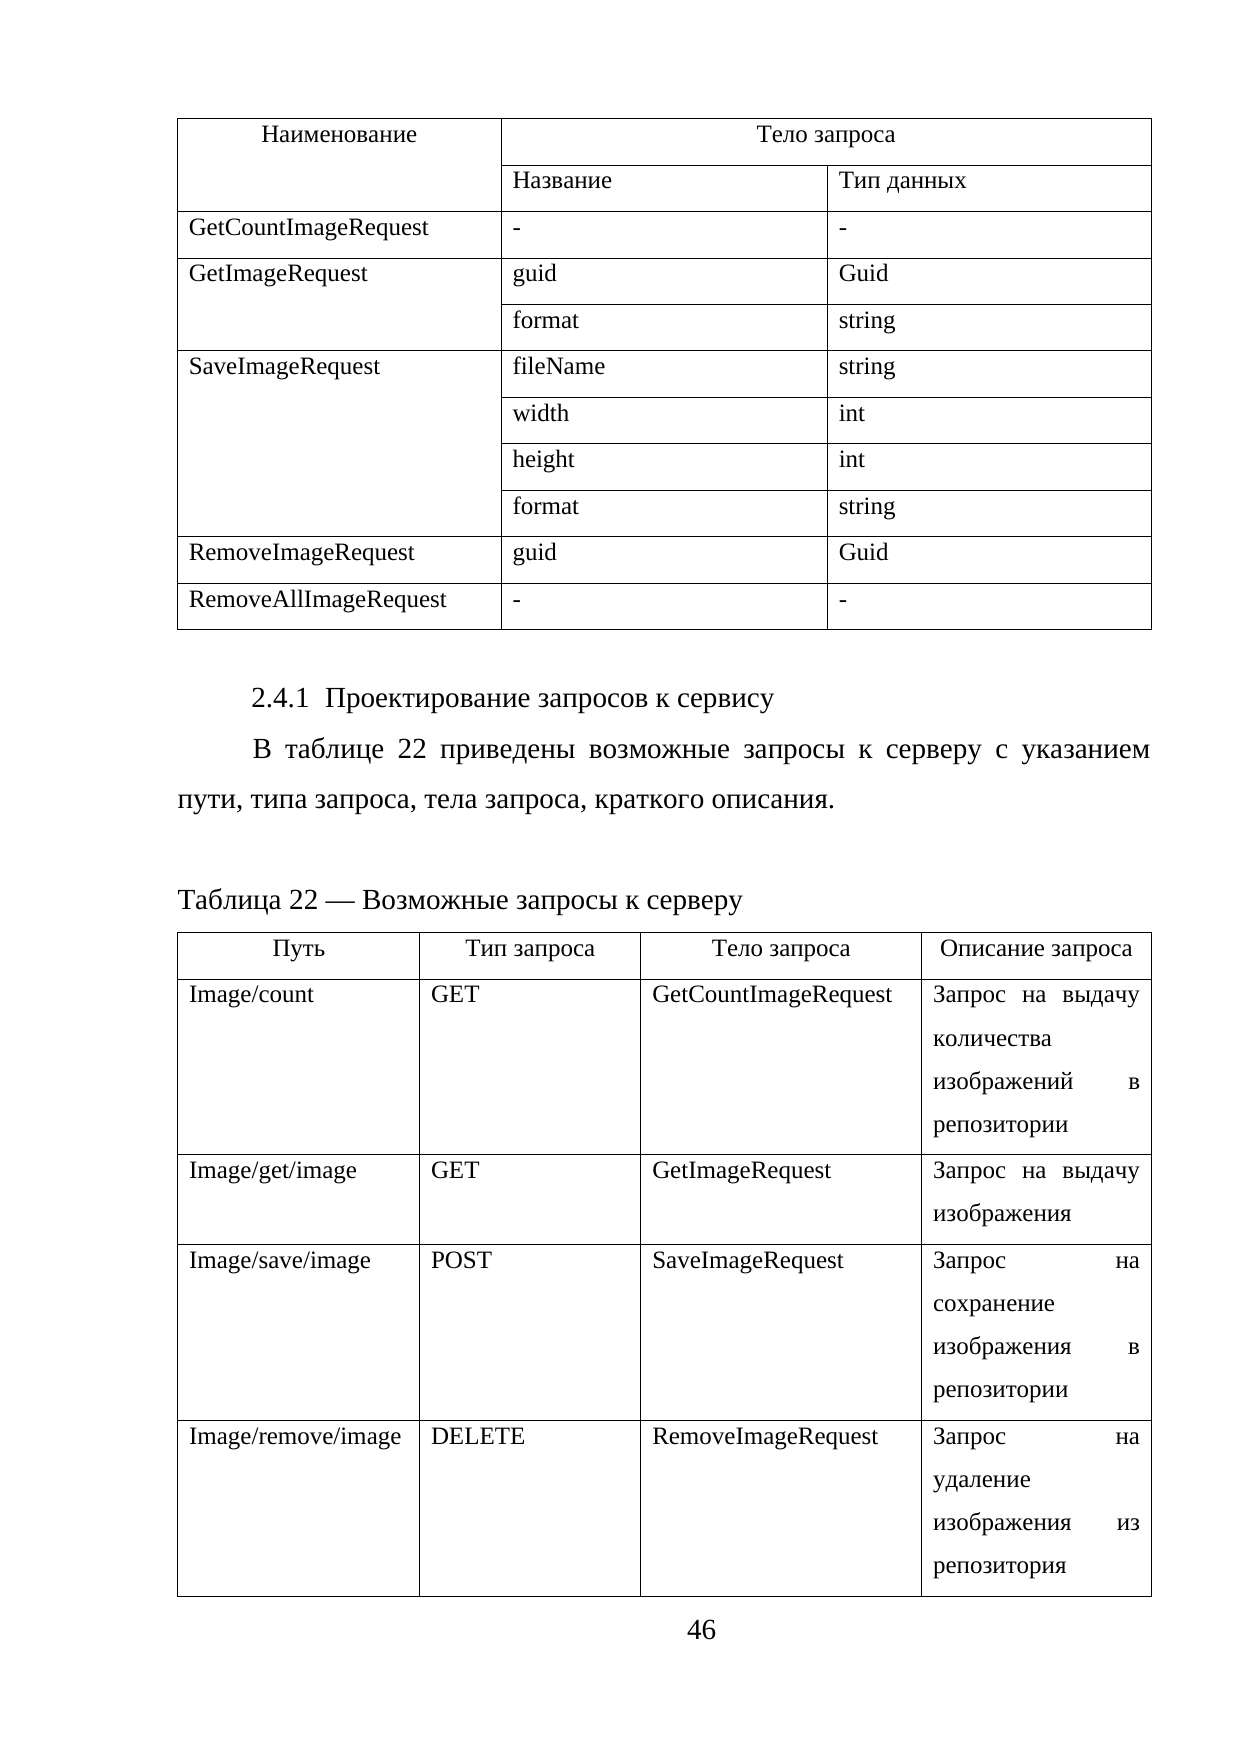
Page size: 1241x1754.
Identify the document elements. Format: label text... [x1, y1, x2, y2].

table_header Описание запроса [922, 933, 1151, 978]
table_cell Запрос на сохранение изображения в репозитории [922, 1245, 1151, 1420]
table_cell GetCountImageRequest [178, 212, 501, 257]
table_header Наименование [178, 119, 501, 211]
table_cell GetCountImageRequest [641, 980, 921, 1154]
table_cell RemoveImageRequest [641, 1421, 921, 1596]
table_cell - [828, 212, 1151, 257]
table_header Путь [178, 933, 419, 978]
table_cell guid [502, 259, 827, 304]
table_cell Image/get/image [178, 1155, 419, 1244]
table_cell SaveImageRequest [178, 351, 501, 536]
table_cell Тип данных [828, 166, 1151, 211]
table_cell RemoveImageRequest [178, 537, 501, 583]
table_cell Guid [828, 537, 1151, 583]
table_cell Запрос на выдачу количества изображений в репозитории [922, 980, 1151, 1154]
table_cell SaveImageRequest [641, 1245, 921, 1420]
table_cell DELETE [420, 1421, 640, 1596]
table_cell - [502, 584, 827, 629]
table_cell fileName [502, 351, 827, 397]
table_cell guid [502, 537, 827, 583]
list В таблице 22 приведены возможные запросы к серверу с указанием пути, типа запроса, тела запроса, краткого описания. [177, 731, 1152, 815]
table_cell int [828, 444, 1151, 490]
text Таблица — Возможные запросы к серверу [177, 882, 1152, 915]
table_cell - [502, 212, 827, 257]
table_cell width [502, 398, 827, 443]
table_cell format [502, 491, 827, 536]
table_cell Image/save/image [178, 1245, 419, 1420]
table_header Тело запроса [641, 933, 921, 978]
table_cell Image/count [178, 980, 419, 1154]
table_header Тип запроса [420, 933, 640, 978]
table_cell Запрос на выдачу изображения [922, 1155, 1151, 1244]
table_cell Guid [828, 259, 1151, 304]
table_cell Название [502, 166, 827, 211]
table_cell GetImageRequest [641, 1155, 921, 1244]
table_cell Запрос на удаление изображения из репозитория [922, 1421, 1151, 1596]
table_cell string [828, 491, 1151, 536]
table_cell - [828, 584, 1151, 629]
table_cell string [828, 305, 1151, 350]
table_cell GET [420, 1155, 640, 1244]
table_cell GET [420, 980, 640, 1154]
table_cell Image/remove/image [178, 1421, 419, 1596]
table_cell height [502, 444, 827, 490]
table_cell GetImageRequest [178, 259, 501, 350]
table_cell RemoveAllImageRequest [178, 584, 501, 629]
table_cell int [828, 398, 1151, 443]
table_cell POST [420, 1245, 640, 1420]
table_cell string [828, 351, 1151, 397]
table_header Тело запроса [502, 119, 1151, 164]
list Проектирование запросов к сервису [251, 681, 1152, 714]
table_cell format [502, 305, 827, 350]
